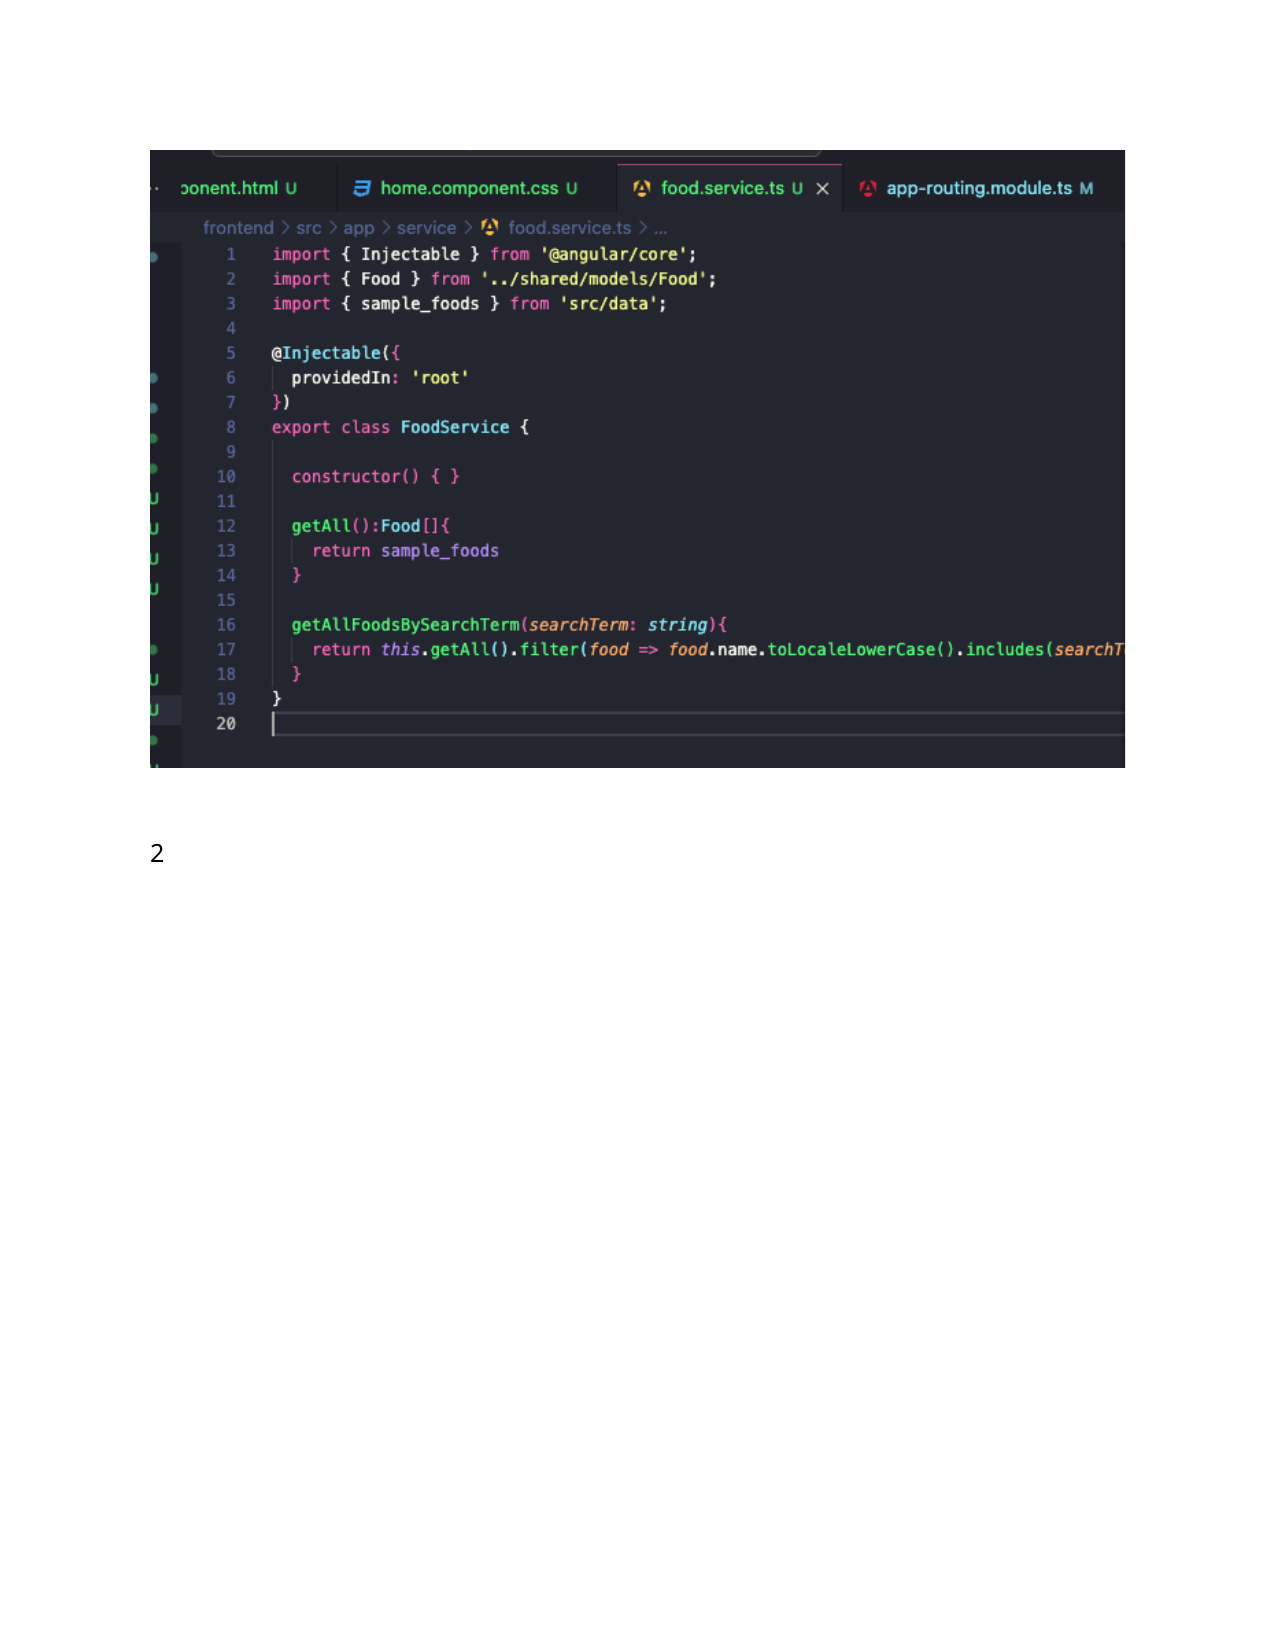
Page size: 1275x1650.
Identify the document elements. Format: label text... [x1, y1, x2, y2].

text 2 [150, 836, 1125, 870]
picture [150, 150, 1125, 768]
